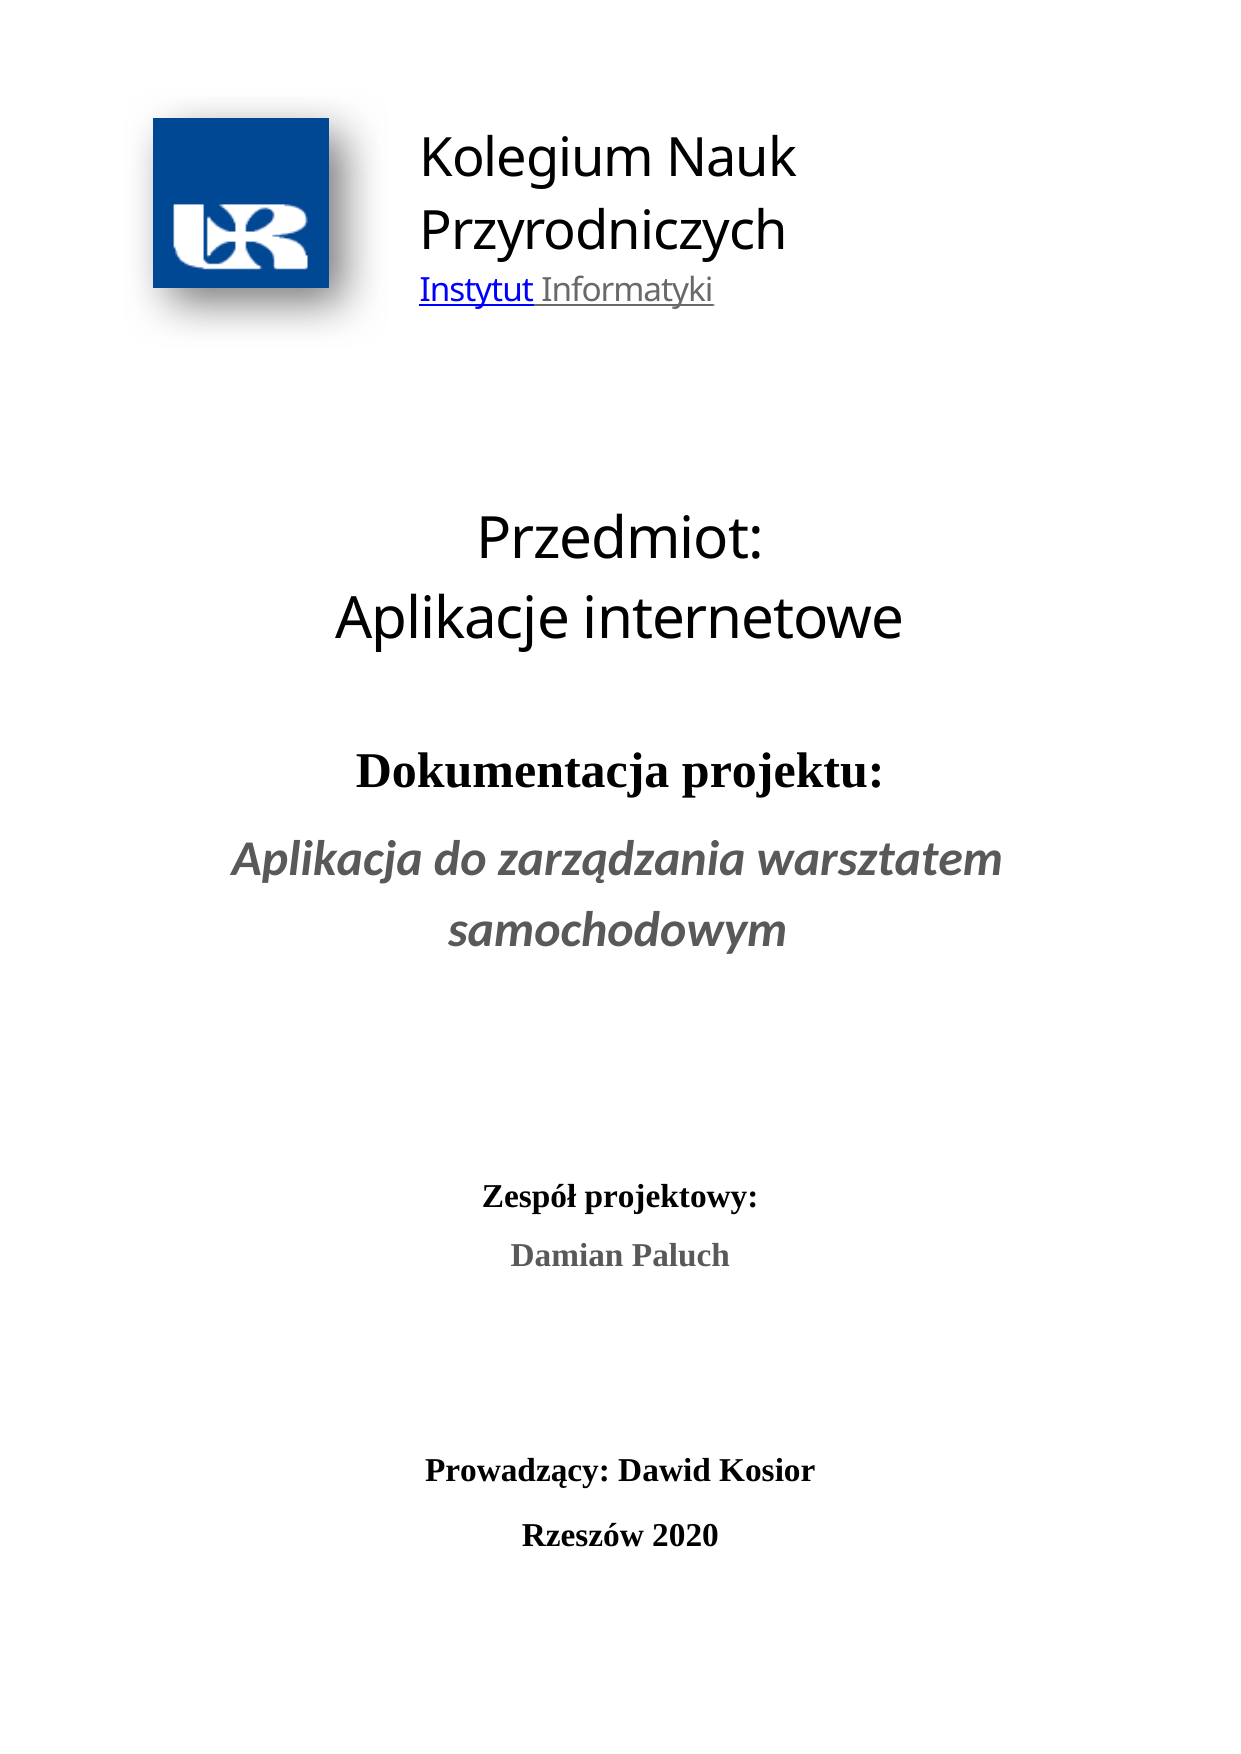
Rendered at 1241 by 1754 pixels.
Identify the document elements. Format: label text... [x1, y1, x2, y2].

picture [153, 118, 329, 288]
title Przedmiot: [148, 496, 1093, 576]
title Instytut Informatyki [367, 266, 1093, 311]
text Zespół projektowy: [148, 1176, 1093, 1215]
text Damian Paluch [148, 1236, 1093, 1274]
title Aplikacje internetowe [148, 576, 1093, 655]
text Prowadzący: Dawid Kosior [148, 1451, 1093, 1489]
text Dokumentacja projektu: [148, 740, 1093, 798]
title Kolegium Nauk Przyrodniczych [361, 118, 1093, 266]
text Aplikacja do zarządzania warsztatem samochodowym [148, 827, 1093, 958]
text Rzeszów 2020 [148, 1515, 1093, 1554]
